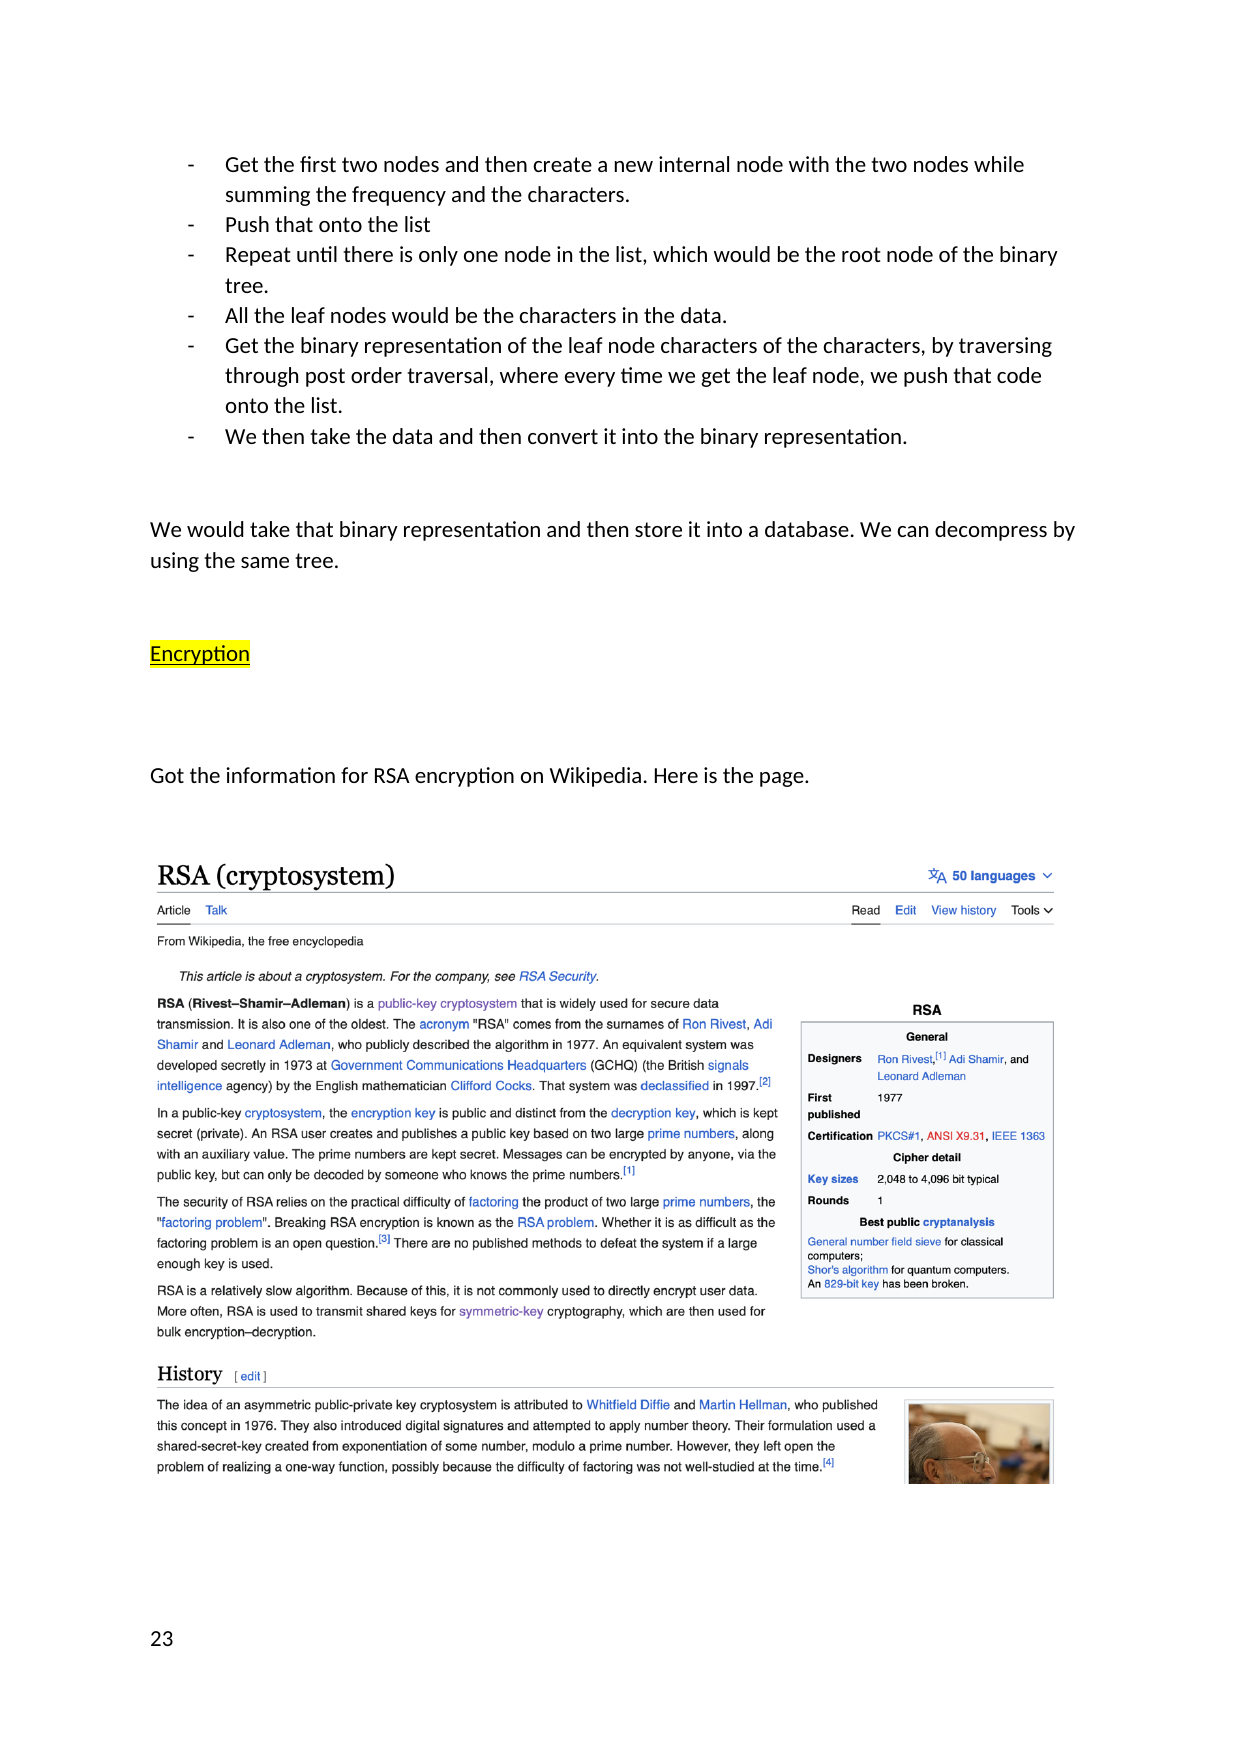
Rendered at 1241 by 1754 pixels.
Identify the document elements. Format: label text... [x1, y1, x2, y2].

text Got the information for RSA encryption on Wikipedia. Here is the page. [150, 761, 1090, 789]
picture [150, 855, 1091, 1484]
list Push that onto the list [187, 210, 1090, 238]
list Get the binary representation of the leaf node characters of the characters, by traversing through post order traversal, where every time we get the leaf node, we push that code onto the list. [187, 331, 1090, 420]
text Encryption [150, 639, 1090, 668]
list Get the first two nodes and then create a new internal node with the two nodes while summing the frequency and the characters. [187, 150, 1090, 208]
list Repeat until there is only one node in the list, which would be the root node of the binary tree. [187, 241, 1090, 299]
list All the leaf nodes would be the characters in the data. [187, 301, 1090, 329]
list We then take the data and then convert it into the binary representation. [187, 422, 1090, 450]
text We would take that binary representation and then store it into a database. We can decompress by using the same tree. [150, 516, 1090, 574]
